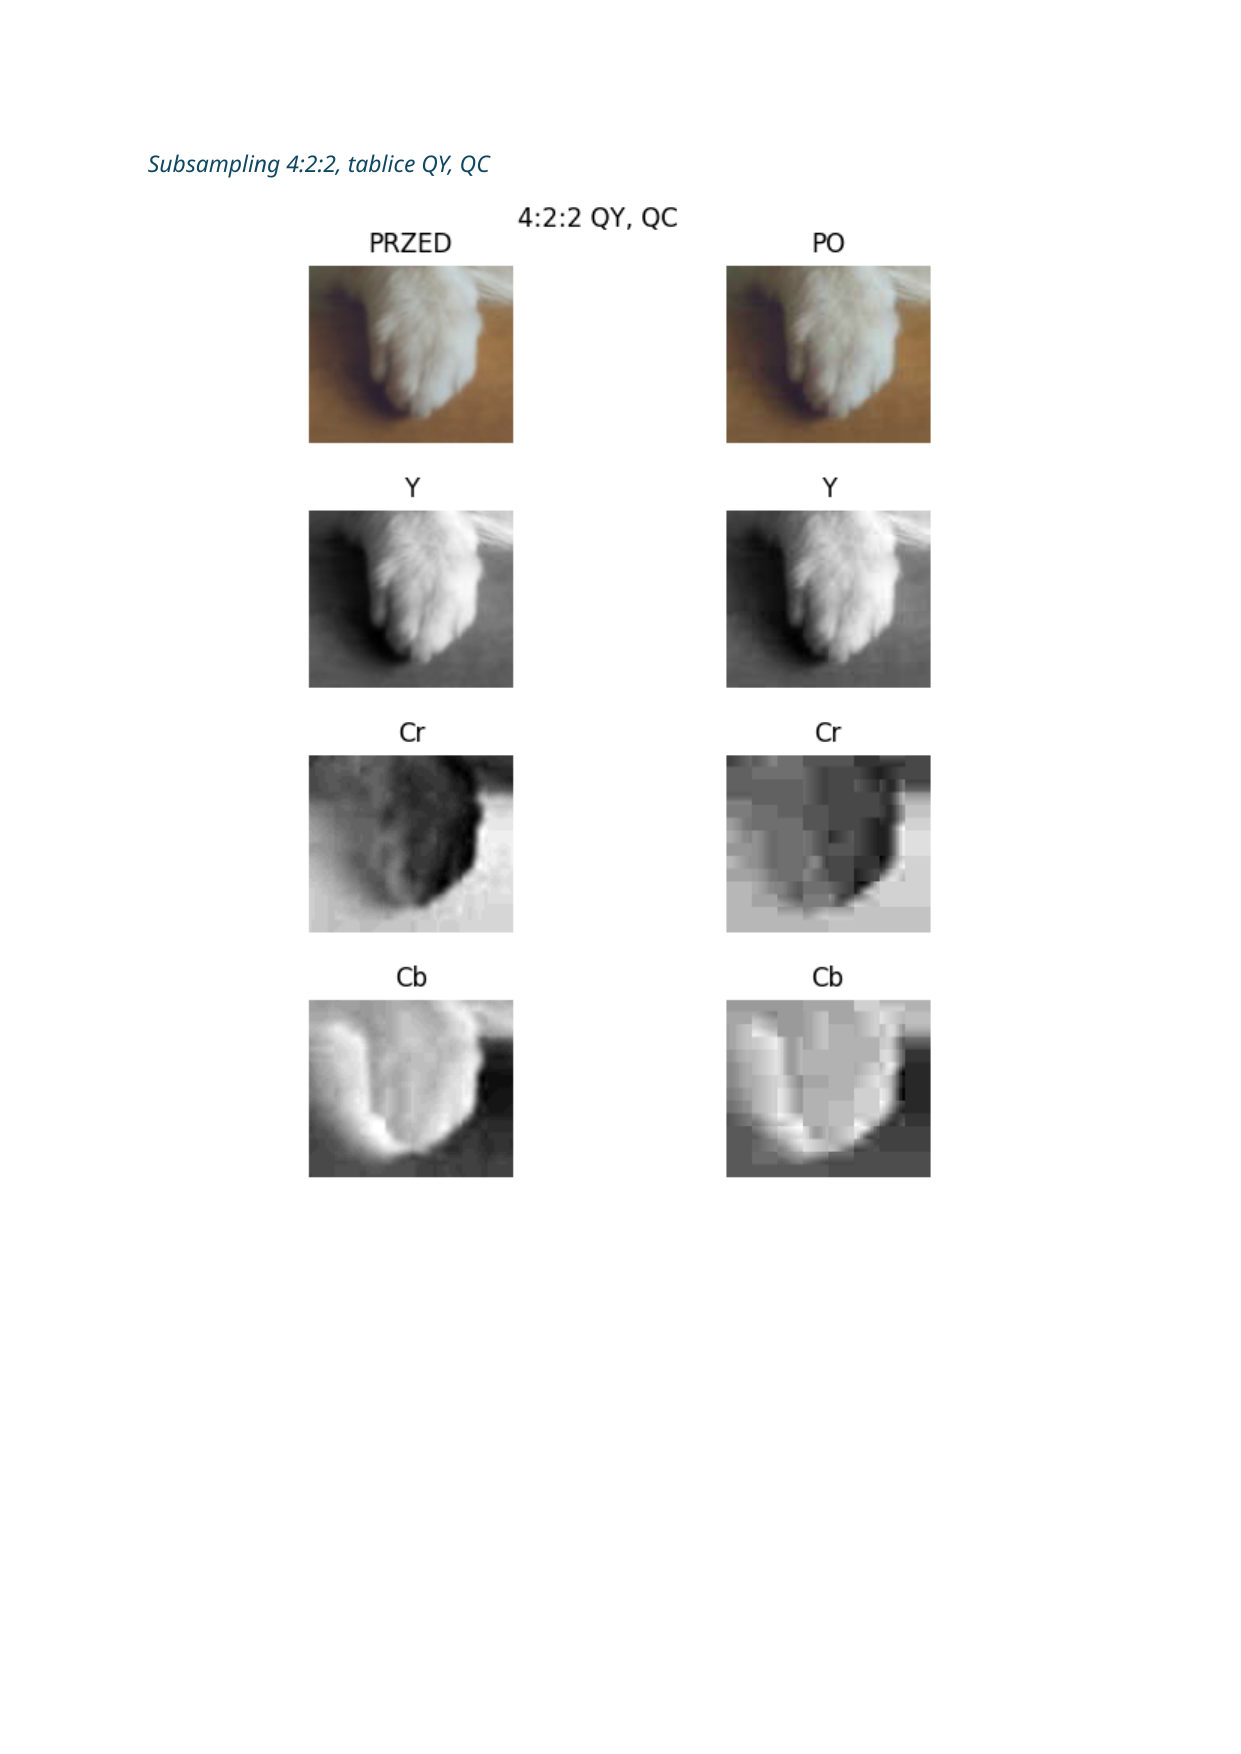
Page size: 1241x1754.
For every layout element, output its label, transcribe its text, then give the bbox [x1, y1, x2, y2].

subtitle Subsampling 4:2:2, tablice QY, QC [148, 148, 1093, 179]
picture [147, 185, 1048, 1236]
